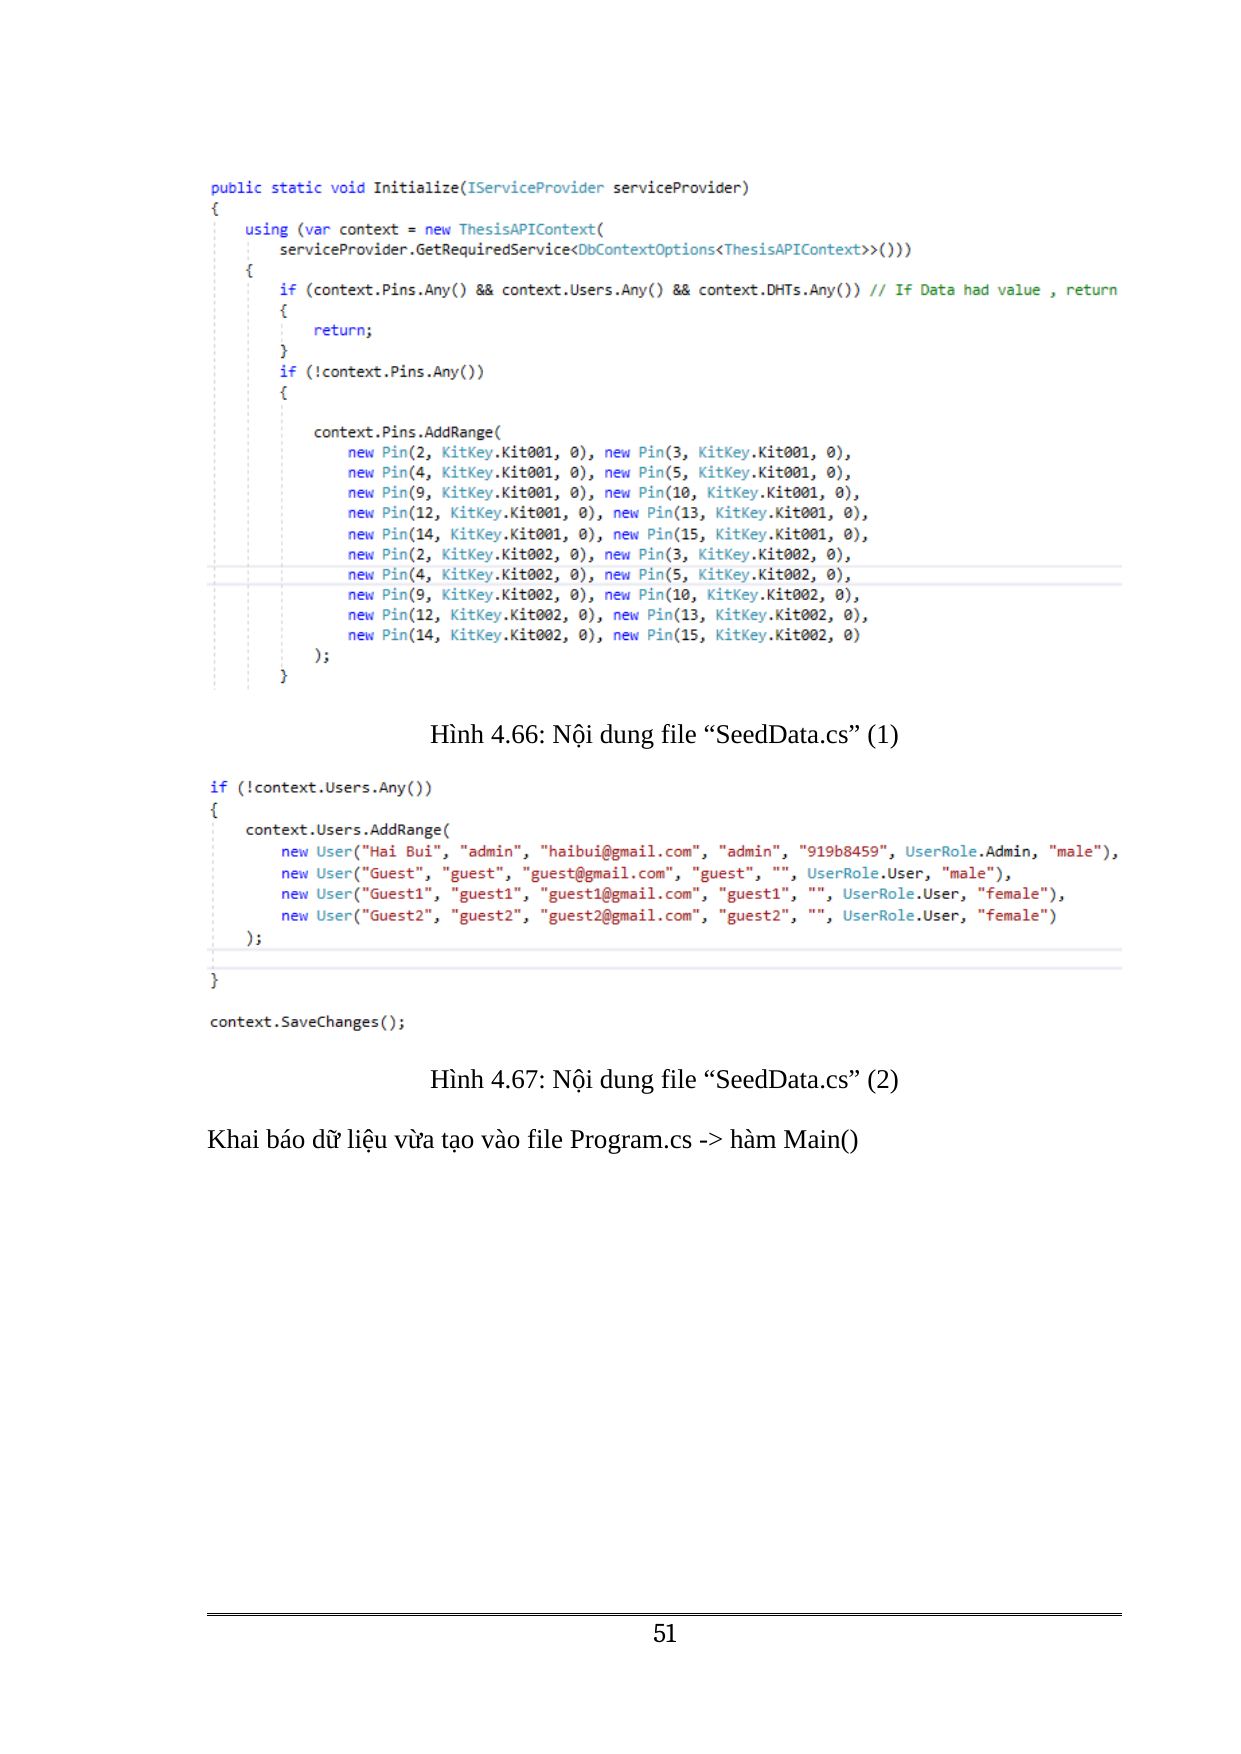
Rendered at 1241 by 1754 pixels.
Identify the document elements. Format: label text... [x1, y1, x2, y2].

picture [206, 777, 1123, 1036]
text Hình 4.52: Nội dung file “SeedData.cs” (2) [207, 1063, 1122, 1095]
text Khai báo dữ liệu vừa tạo vào file Program.cs -> hàm Main() [207, 1123, 1122, 1154]
picture [206, 177, 1123, 690]
text Hình 4.51: Nội dung file “SeedData.cs” (1) [207, 718, 1122, 749]
